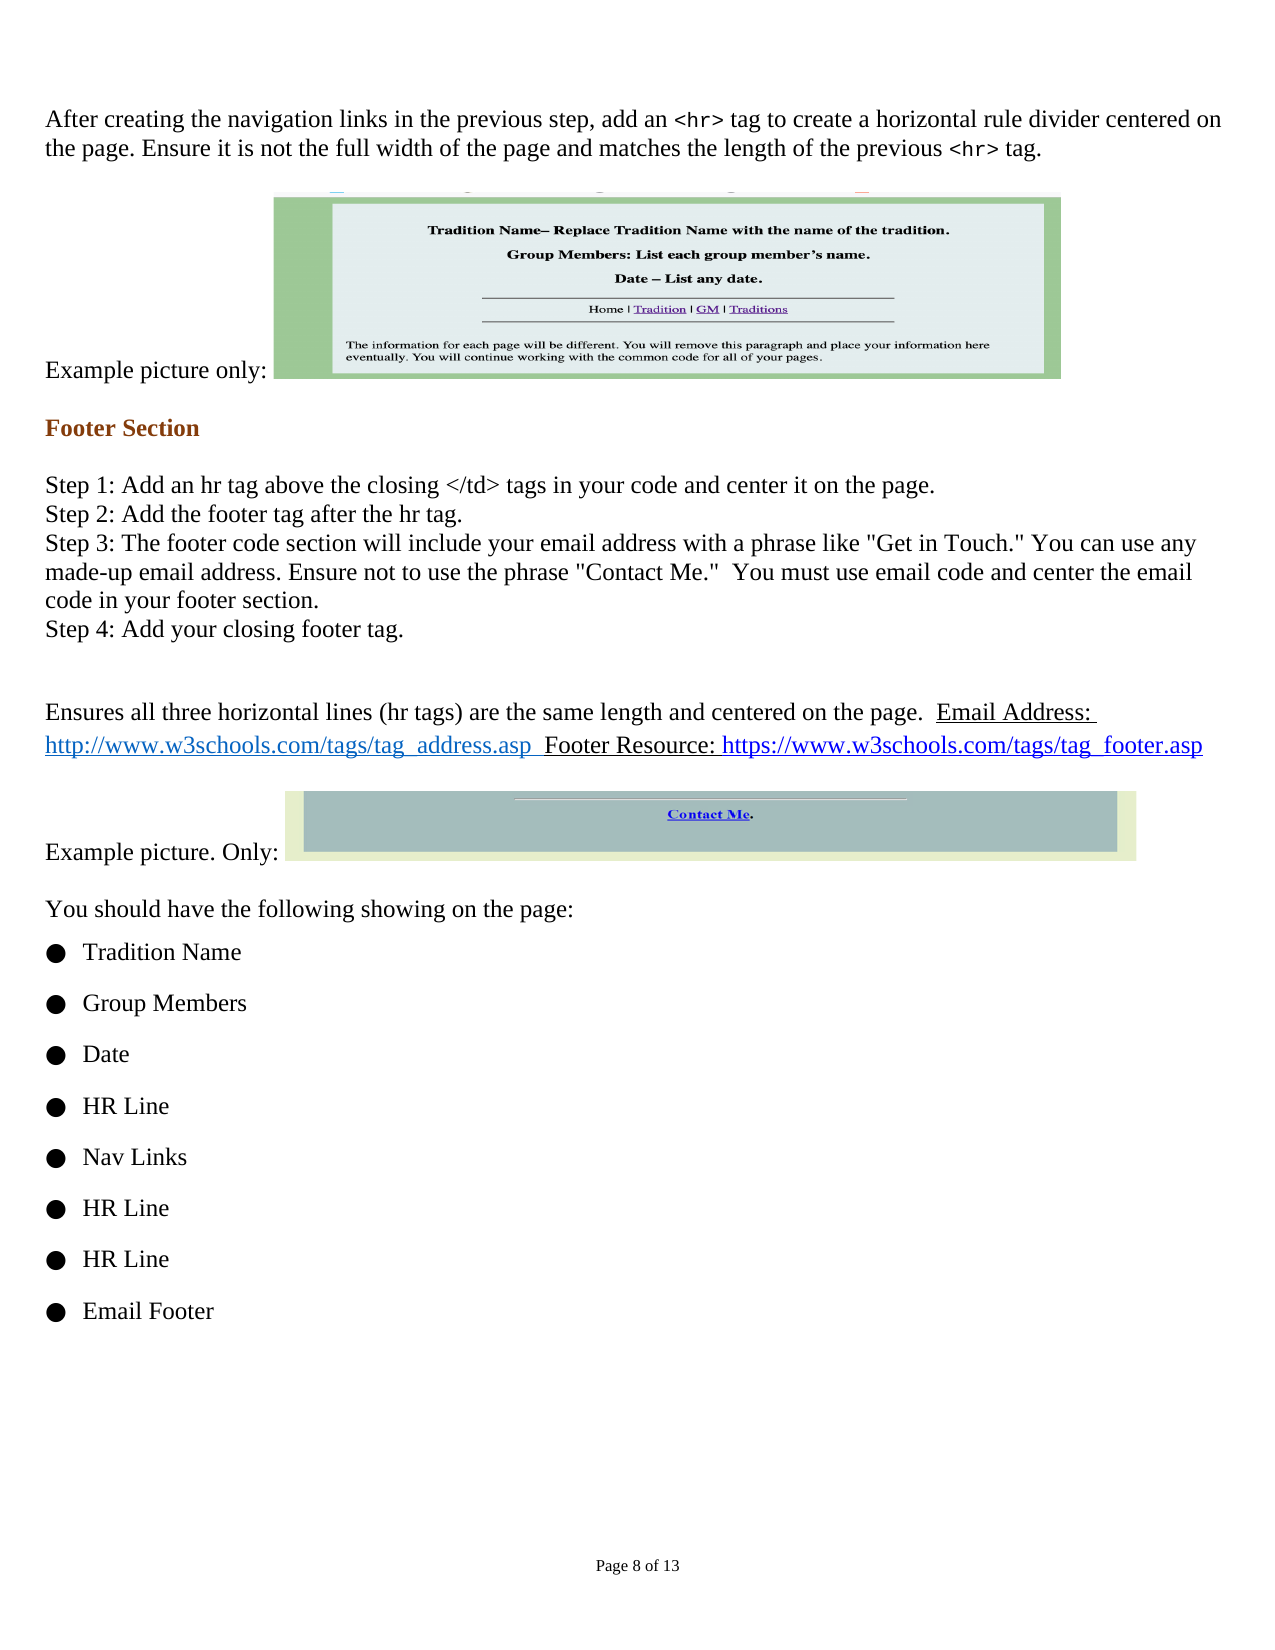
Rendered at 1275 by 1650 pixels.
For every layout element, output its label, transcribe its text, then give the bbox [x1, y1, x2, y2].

list HR Line [45, 1077, 1230, 1128]
picture [285, 791, 1137, 861]
list Nav Links [45, 1128, 1230, 1179]
list Group Members [45, 974, 1230, 1026]
list HR Line [45, 1231, 1230, 1282]
list HR Line [45, 1179, 1230, 1231]
text Step 2: Add the footer tag after the hr tag. [45, 499, 1230, 528]
list Date [45, 1026, 1230, 1077]
text Footer Section [45, 413, 1230, 442]
text After creating the navigation links in the previous step, add an <hr> tag to create a horizontal rule divider centered on the page. Ensure it is not the full width of the page and matches the length of the previous <hr> tag. [45, 104, 1230, 163]
list Email Footer [45, 1282, 1230, 1333]
picture [273, 192, 1061, 379]
text Step 3: The footer code section will include your email address with a phrase like "Get in Touch." You can use any made-up email address. Ensure not to use the phrase "Contact Me." You must use email code and center the email code in your footer section. [45, 528, 1230, 614]
list Tradition Name [45, 923, 1230, 974]
text Step 4: Add your closing footer tag. [45, 614, 1230, 643]
text Step 1: Add an hr tag above the closing </td> tags in your code and center it on the page. [45, 471, 1230, 499]
text Ensures all three horizontal lines (hr tags) are the same length and centered on the page. Email Address: http://www.w3schools.com/tags/tag_address.asp Footer Resource: https://www.w3schools.com/tags/tag_footer.asp [45, 697, 1230, 759]
text You should have the following showing on the page: [45, 894, 1230, 923]
